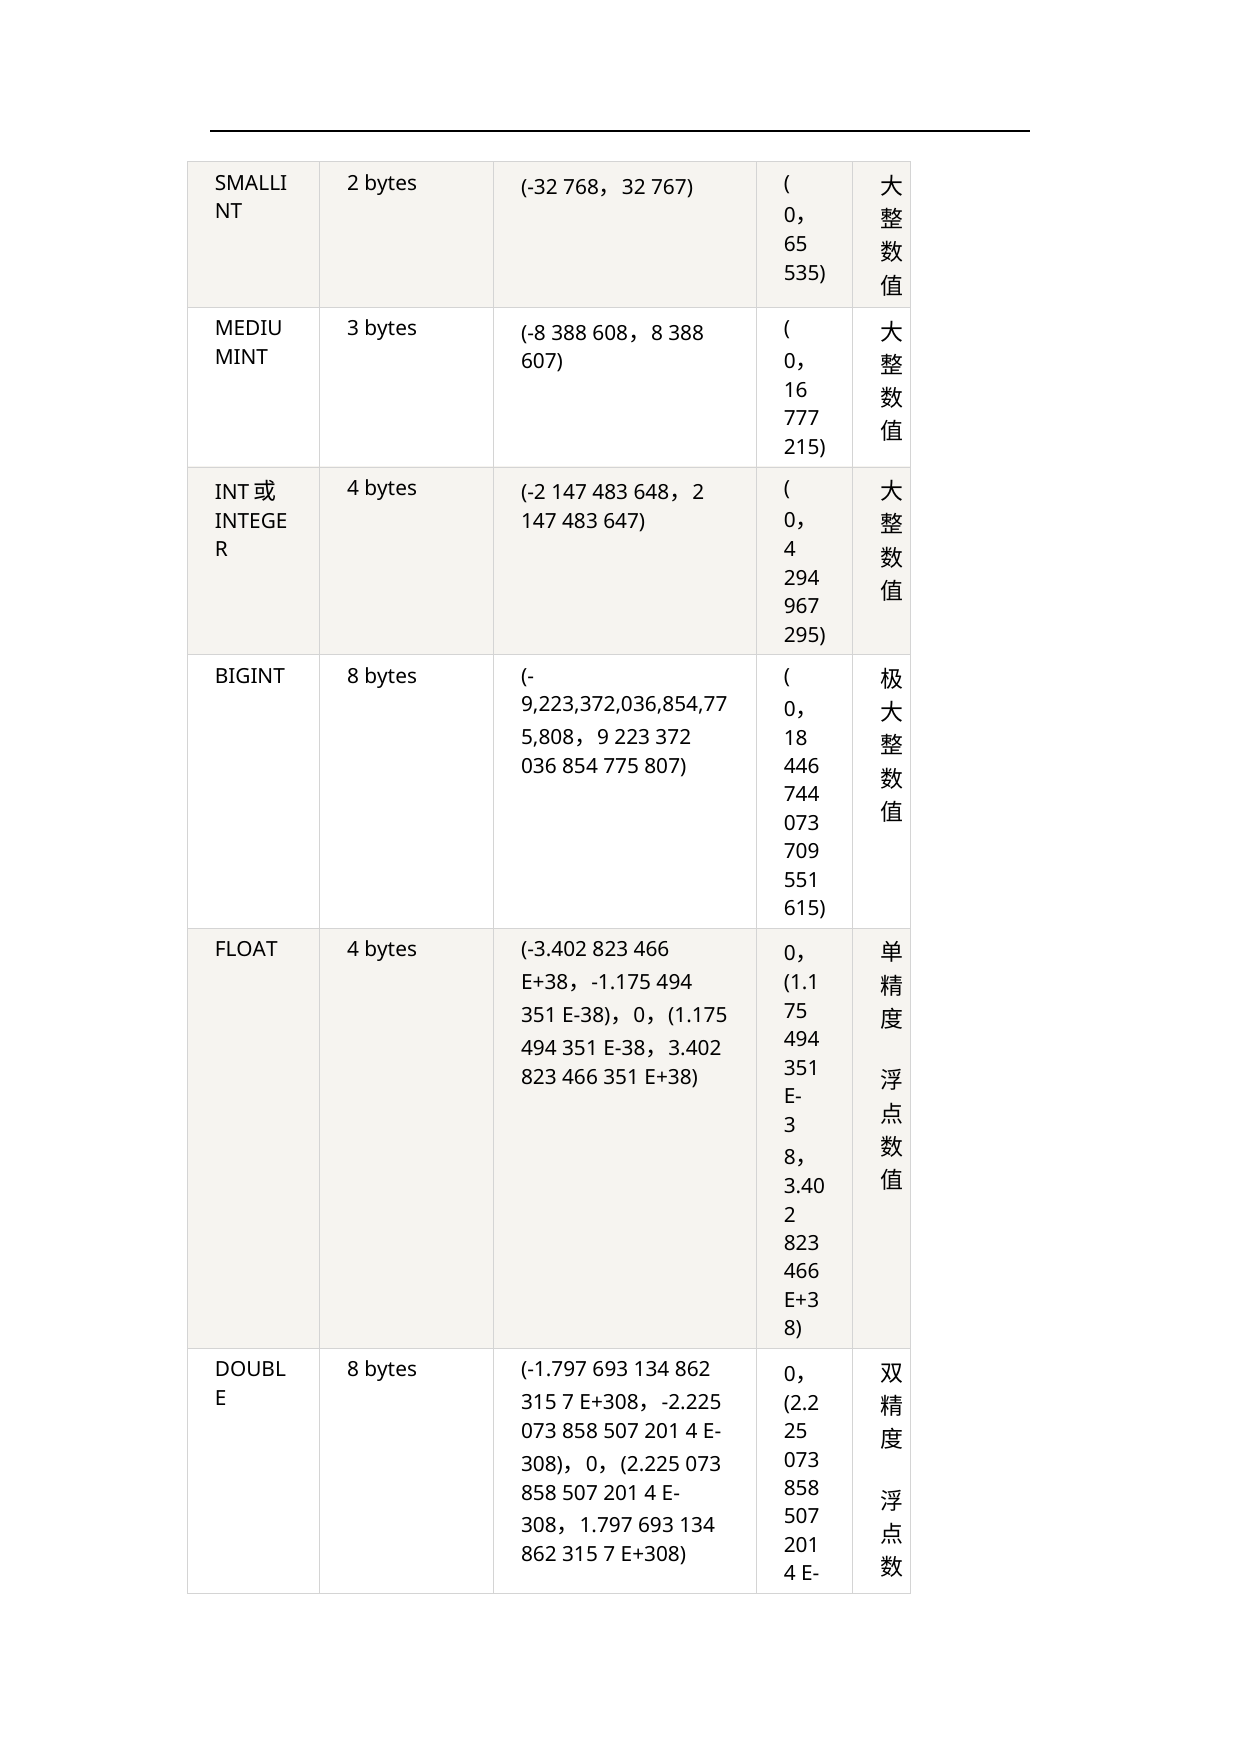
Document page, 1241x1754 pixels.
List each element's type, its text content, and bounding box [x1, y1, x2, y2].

table_cell INT或INTEGER [188, 468, 319, 654]
table_cell 单精度 浮点数值 [853, 929, 910, 1348]
table_cell 大整数值 [853, 308, 910, 466]
table_cell 大整数值 [853, 468, 910, 654]
table_cell 极大整数值 [853, 655, 910, 928]
table_cell BIGINT [188, 655, 319, 928]
table_cell 3 bytes [320, 308, 493, 466]
table_cell (-2 147 483 648，2 147 483 647) [494, 468, 756, 654]
table_cell (-9,223,372,036,854,775,808，9 223 372 036 854 775 807) [494, 655, 756, 928]
table_cell FLOAT [188, 929, 319, 1348]
table_cell 大整数值 [853, 162, 910, 307]
table_cell (0，65 535) [757, 162, 852, 307]
table_cell MEDIUMINT [188, 308, 319, 466]
table_cell 8 bytes [320, 1349, 493, 1593]
table_cell (0，16 777 215) [757, 308, 852, 466]
table_cell 4 bytes [320, 468, 493, 654]
table_cell (-32 768，32 767) [494, 162, 756, 307]
table_cell 0，(1.175 494 351 E-38，3.402 823 466 E+38) [757, 929, 852, 1348]
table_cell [757, 1349, 852, 1593]
table_cell (-8 388 608，8 388 607) [494, 308, 756, 466]
table_cell 4 bytes [320, 929, 493, 1348]
table_cell 2 bytes [320, 162, 493, 307]
table_cell (-3.402 823 466 E+38，-1.175 494 351 E-38)，0，(1.175 494 351 E-38，3.402 823 466 351 E+38) [494, 929, 756, 1348]
table_cell SMALLINT [188, 162, 319, 307]
table_cell (0，18 446 744 073 709 551 615) [757, 655, 852, 928]
table_cell DOUBLE [188, 1349, 319, 1593]
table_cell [494, 1349, 756, 1593]
table_cell 双精度 浮点数值 [853, 1349, 910, 1593]
table_cell 8 bytes [320, 655, 493, 928]
table_cell (0，4 294 967 295) [757, 468, 852, 654]
